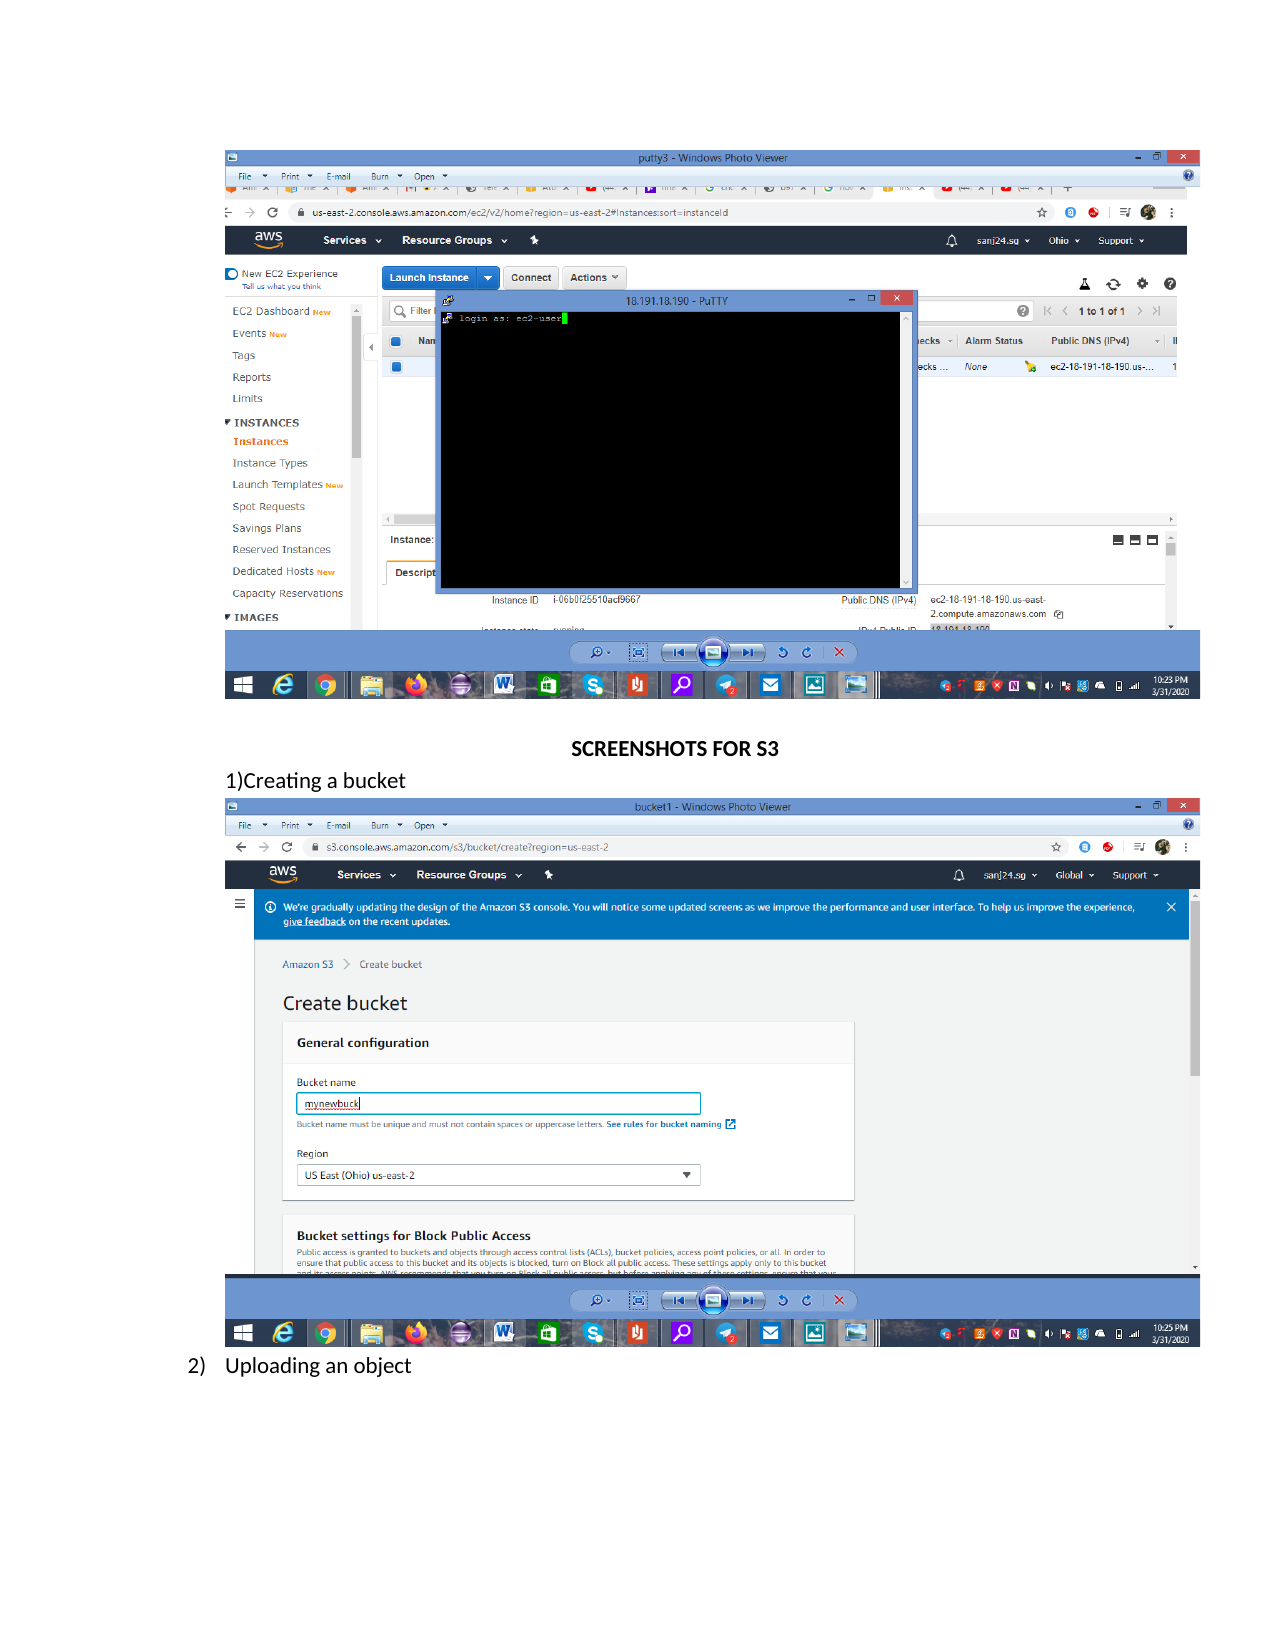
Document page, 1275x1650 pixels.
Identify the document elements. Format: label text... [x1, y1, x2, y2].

picture [225, 798, 1200, 1347]
list SCREENSHOTS FOR S3 [225, 734, 1125, 762]
list Uploading an object [187, 1351, 1125, 1379]
list 1)Creating a bucket [225, 767, 1125, 795]
picture [225, 150, 1200, 699]
